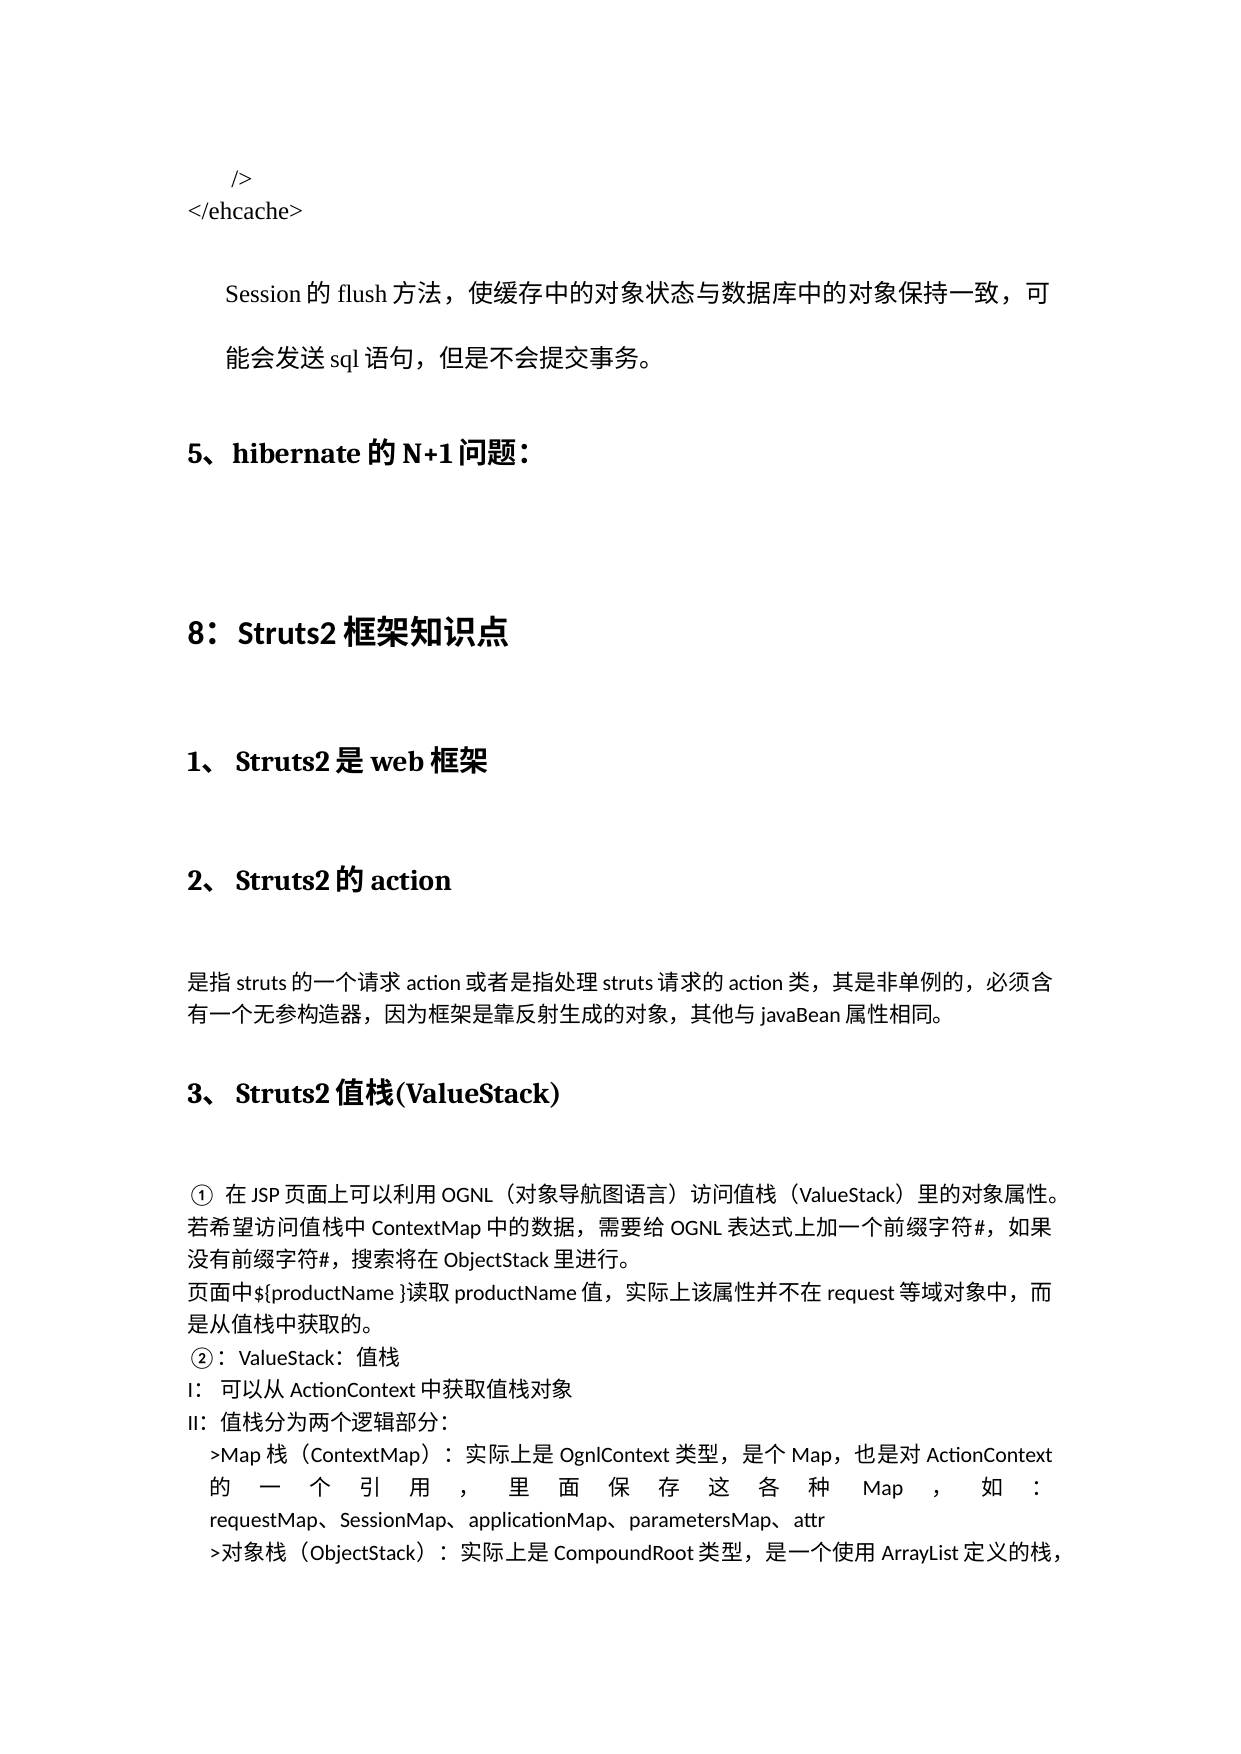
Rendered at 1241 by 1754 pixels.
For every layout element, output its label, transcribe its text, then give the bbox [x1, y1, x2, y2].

list 在JSP页面上可以利用OGNL（对象导航图语言）访问值栈（ValueStack）里的对象属性。 [187, 1177, 1053, 1209]
subtitle 5、hibernate的N+1问题： [187, 419, 1053, 484]
text >Map栈（ContextMap）：实际上是OgnlContext类型，是个Map，也是对ActionContext的一个引用，里面保存这各种Map，如：requestMap、SessionMap、applicationMap、parametersMap、attr [209, 1437, 1053, 1534]
text 页面中${productName }读取productName值，实际上该属性并不在request等域对象中，而是从值栈中获取的。 [187, 1274, 1053, 1339]
text </ehcache> [187, 194, 1053, 227]
text /> [187, 162, 1053, 194]
text II：值栈分为两个逻辑部分： [187, 1404, 1053, 1437]
text ②：ValueStack：值栈 [187, 1339, 1053, 1372]
subtitle Struts2是web框架 [187, 726, 1053, 791]
text 若希望访问值栈中ContextMap中的数据，需要给OGNL表达式上加一个前缀字符#，如果没有前缀字符#，搜索将在ObjectStack里进行。 [187, 1209, 1053, 1274]
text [209, 1534, 1053, 1567]
list Session的flush方法，使缓存中的对象状态与数据库中的对象保持一致，可能会发送sql语句，但是不会提交事务。 [225, 259, 1053, 389]
subtitle Struts2的action [187, 845, 1053, 910]
subtitle Struts2值栈(ValueStack) [187, 1058, 1053, 1123]
text 是指struts的一个请求action或者是指处理struts请求的action类，其是非单例的，必须含有一个无参构造器，因为框架是靠反射生成的对象，其他与javaBean属性相同。 [187, 964, 1053, 1029]
text I： 可以从ActionContext中获取值栈对象 [187, 1372, 1053, 1404]
subtitle 8：Struts2框架知识点 [187, 597, 1053, 662]
